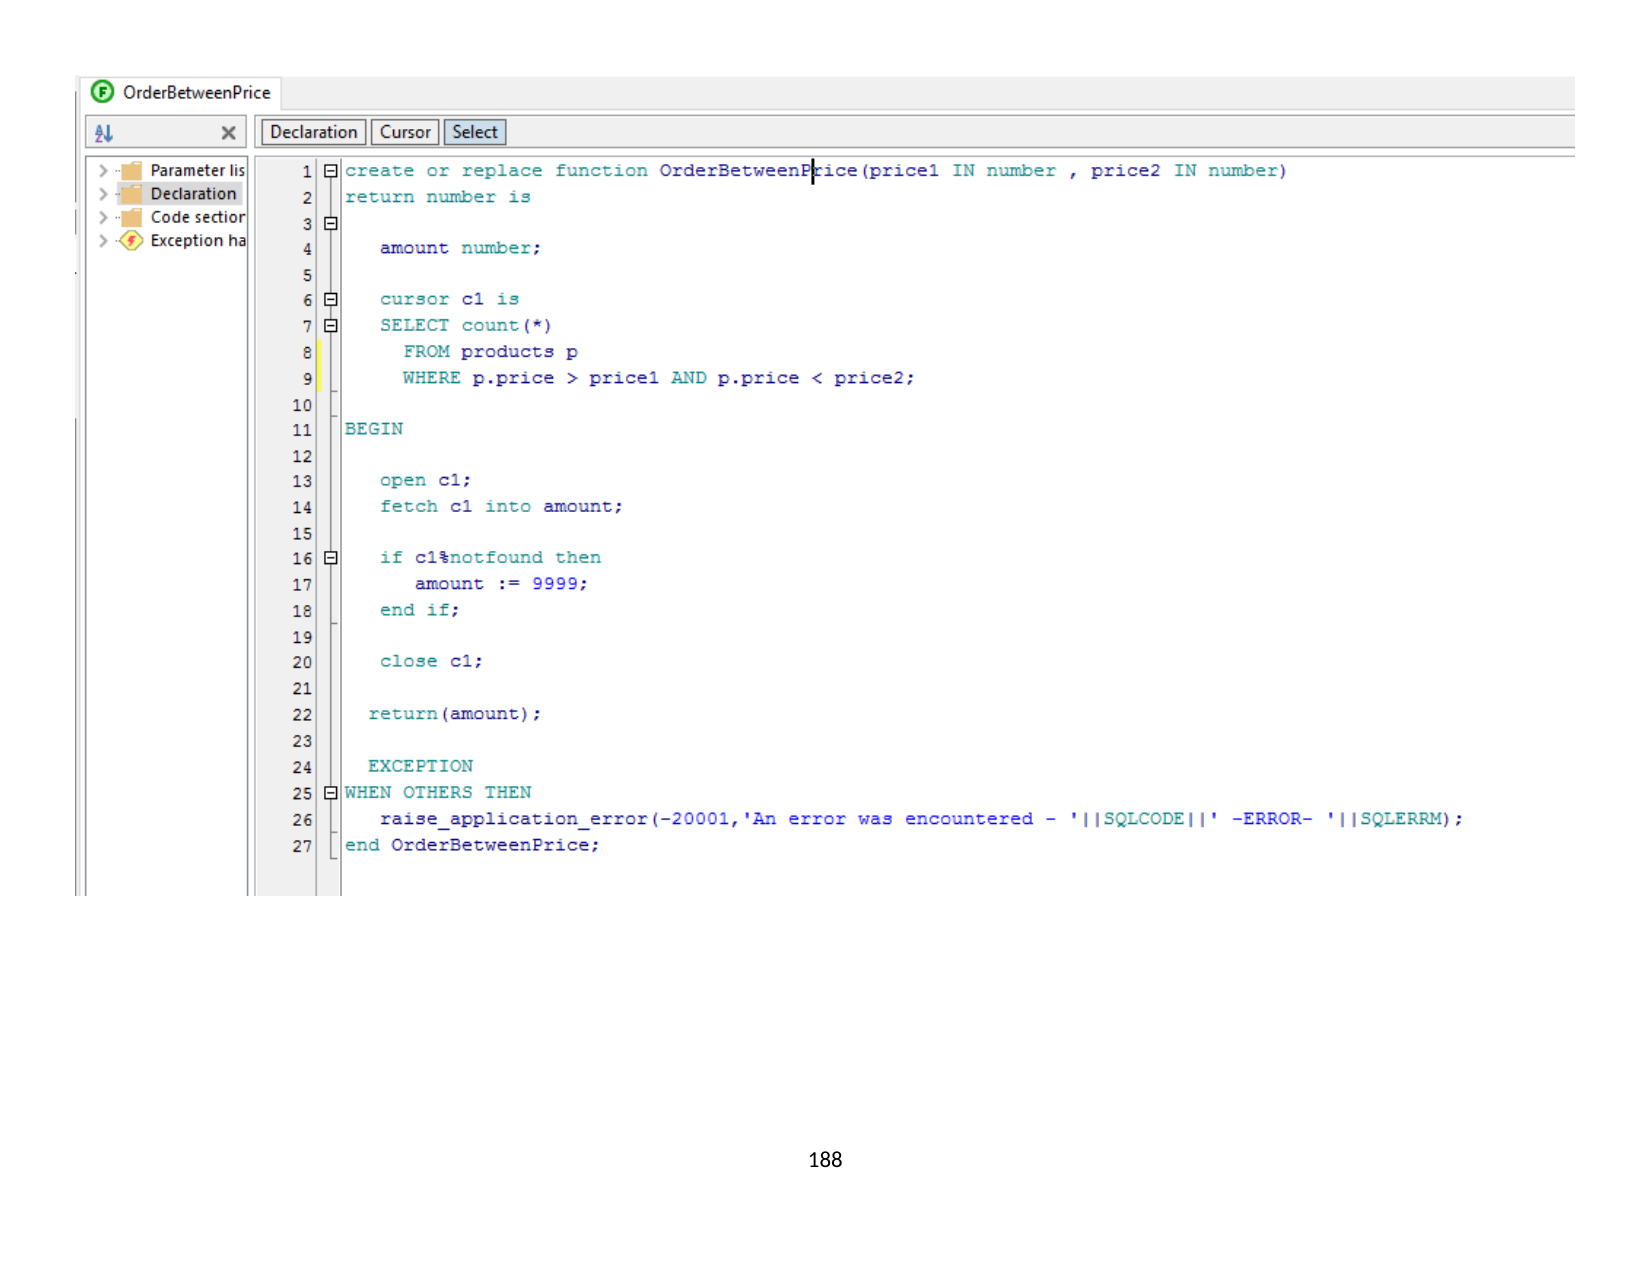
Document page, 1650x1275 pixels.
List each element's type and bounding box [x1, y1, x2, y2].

picture [75, 75, 1575, 896]
